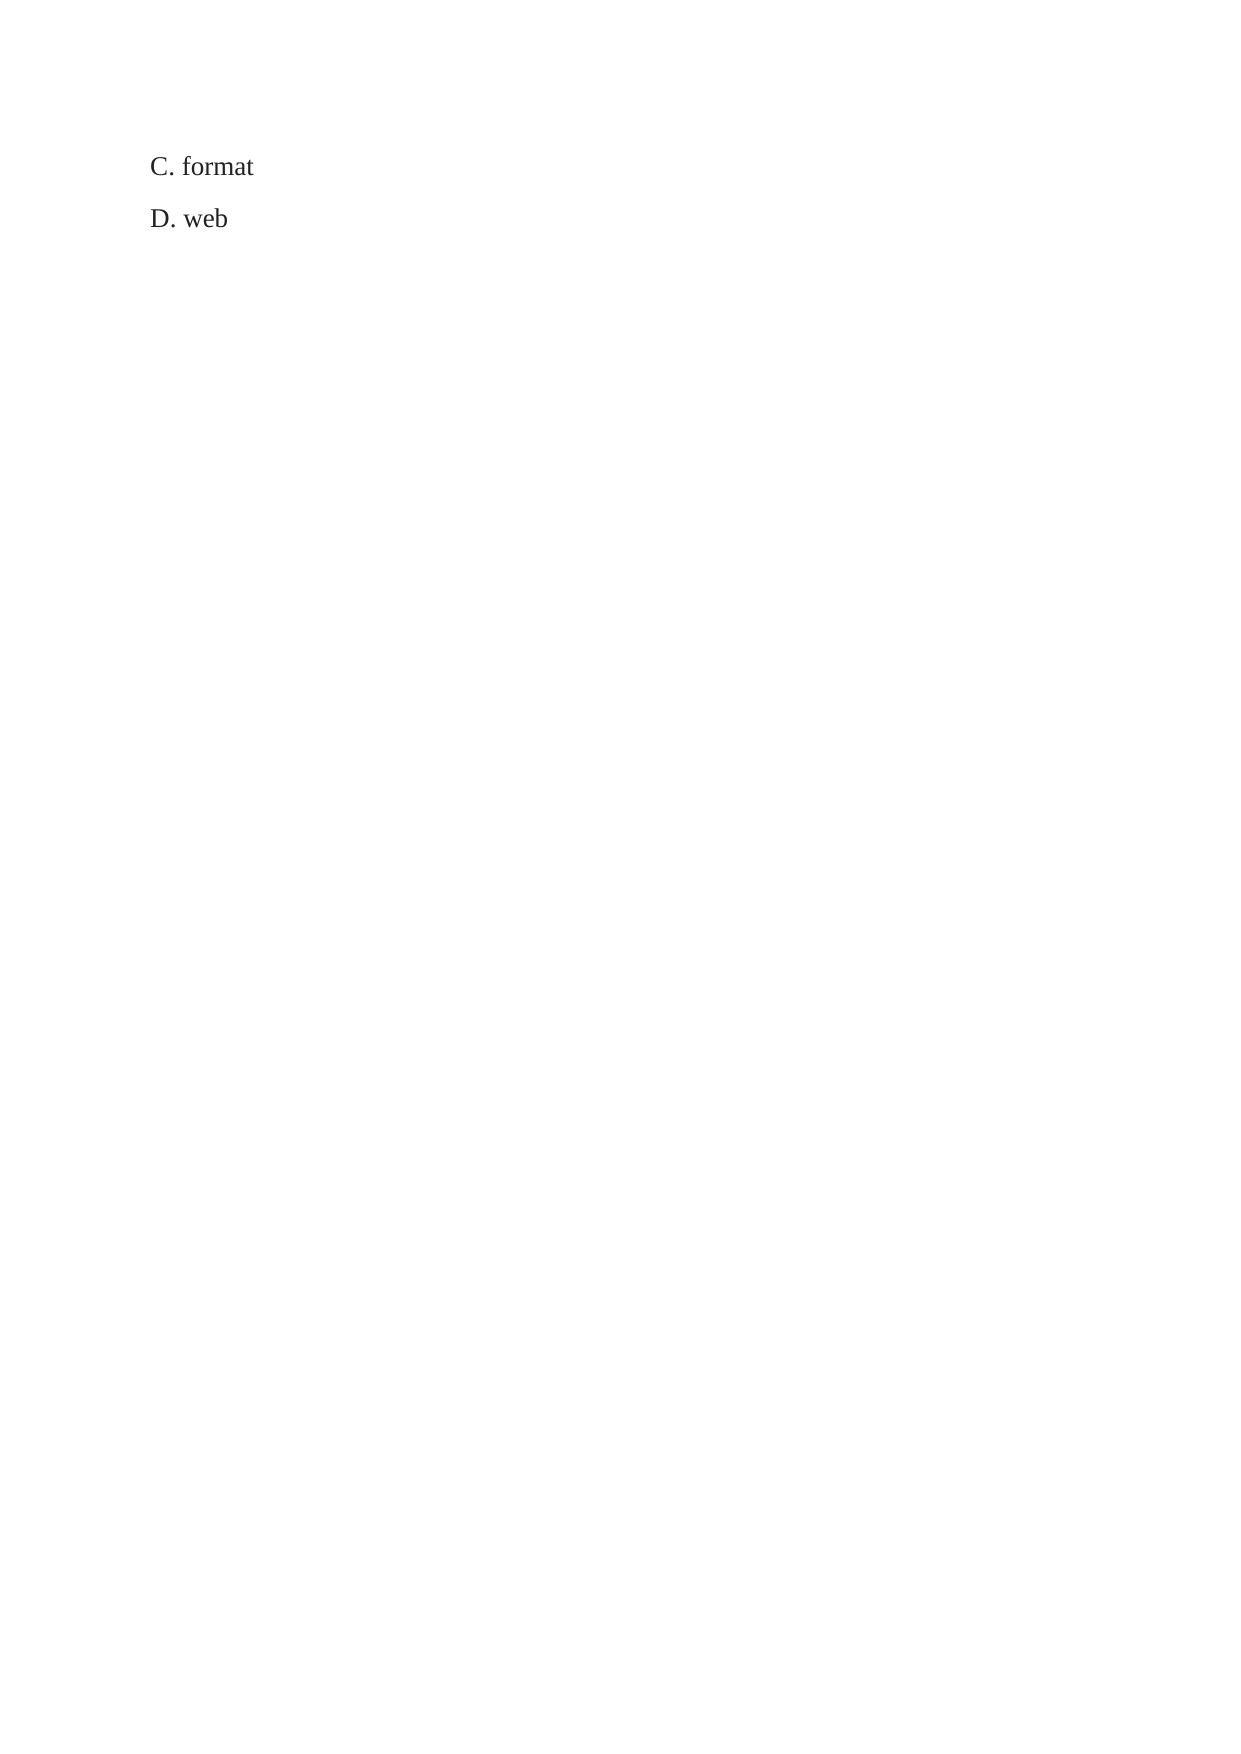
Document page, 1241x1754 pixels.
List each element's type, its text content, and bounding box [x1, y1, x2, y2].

text C. format [150, 150, 1090, 181]
text D. web [150, 202, 1090, 233]
